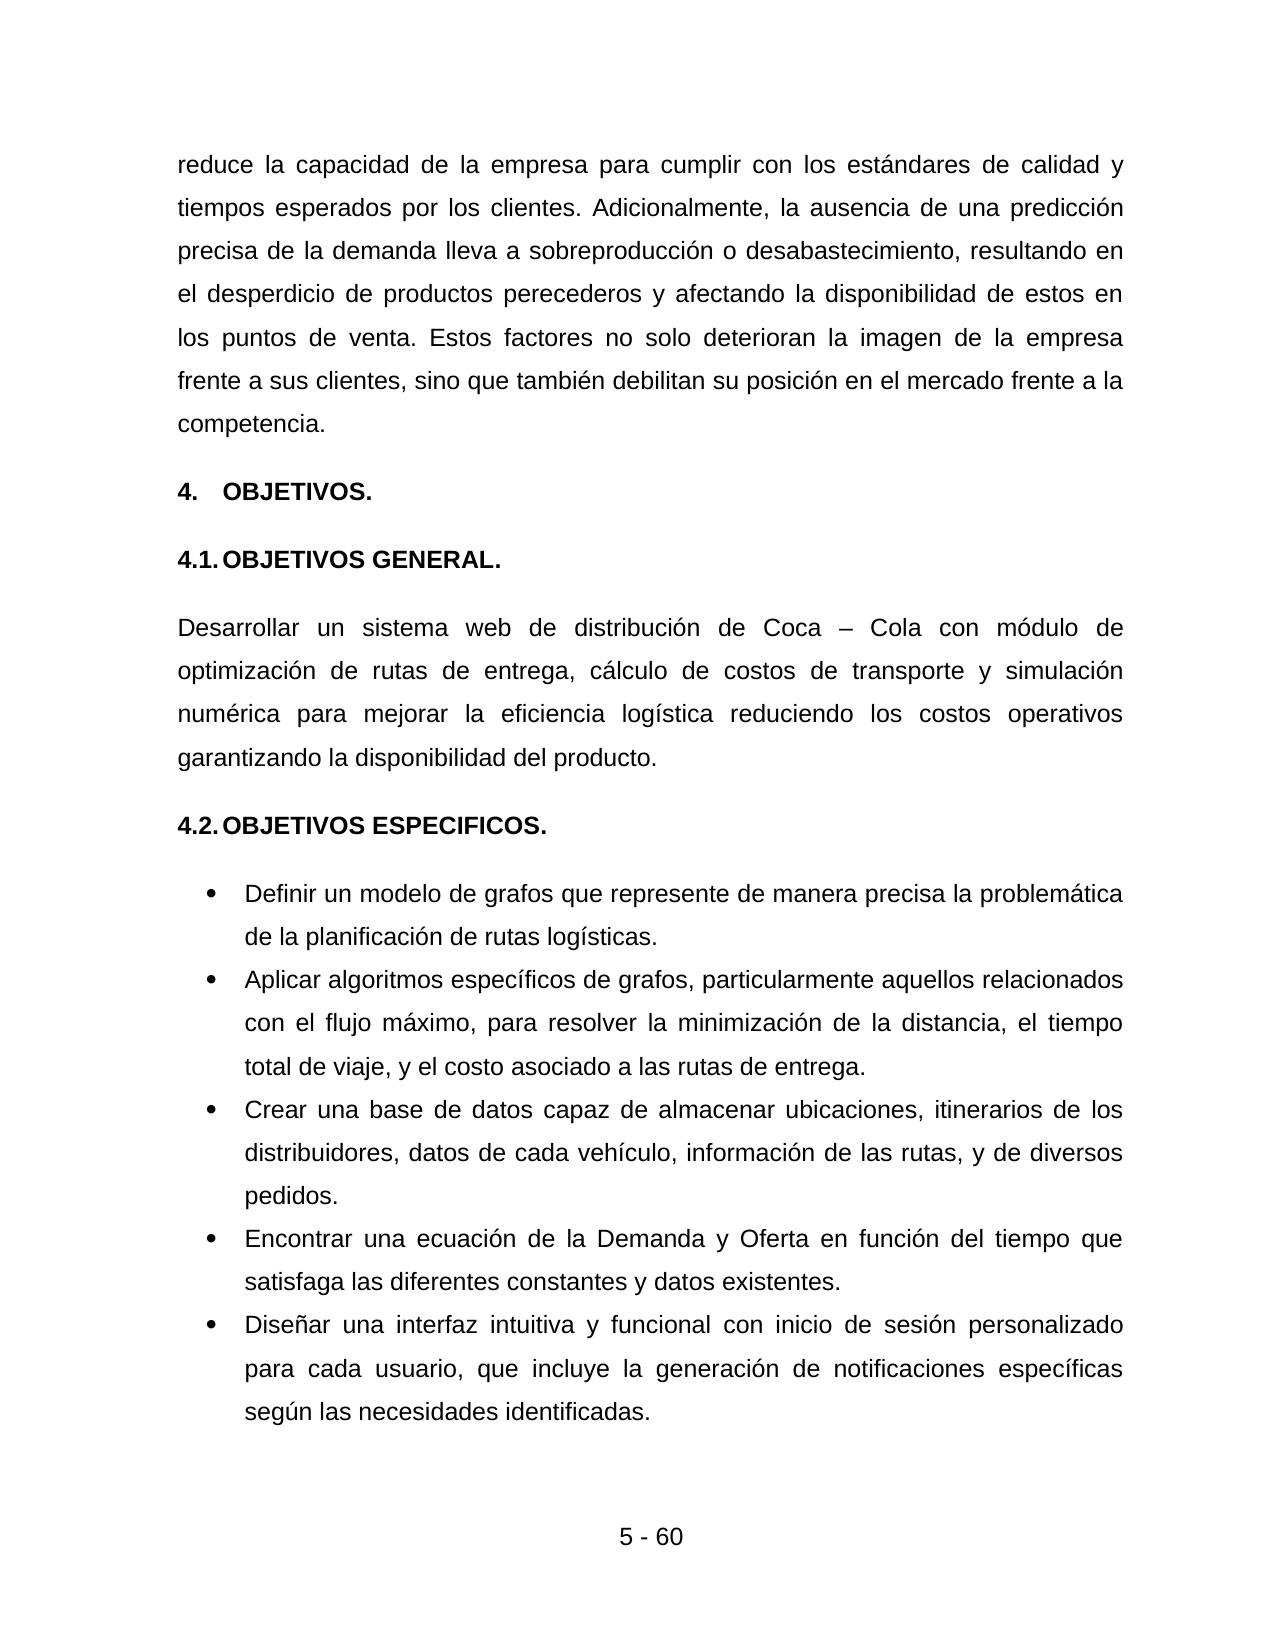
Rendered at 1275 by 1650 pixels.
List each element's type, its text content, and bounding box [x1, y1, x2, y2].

list Encontrar una ecuación de la Demanda y Oferta en función del tiempo que satisfaga las diferentes constantes y datos existentes. [207, 1224, 1125, 1296]
subtitle OBJETIVOS. [177, 477, 1125, 506]
text Desarrollar un sistema web de distribución de Coca – Cola con módulo de optimización de rutas de entrega, cálculo de costos de transporte y simulación numérica para mejorar la eficiencia logística reduciendo los costos operativos garantizando la disponibilidad del producto. [177, 613, 1125, 771]
list Aplicar algoritmos específicos de grafos, particularmente aquellos relacionados con el flujo máximo, para resolver la minimización de la distancia, el tiempo total de viaje, y el costo asociado a las rutas de entrega. [207, 965, 1125, 1080]
subtitle OBJETIVOS GENERAL. [177, 545, 1125, 574]
list Definir un modelo de grafos que represente de manera precisa la problemática de la planificación de rutas logísticas. [207, 879, 1125, 951]
subtitle OBJETIVOS ESPECIFICOS. [177, 811, 1125, 839]
list Diseñar una interfaz intuitiva y funcional con inicio de sesión personalizado para cada usuario, que incluye la generación de notificaciones específicas según las necesidades identificadas. [207, 1310, 1125, 1426]
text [177, 150, 1125, 437]
list Crear una base de datos capaz de almacenar ubicaciones, itinerarios de los distribuidores, datos de cada vehículo, información de las rutas, y de diversos pedidos. [207, 1094, 1125, 1210]
